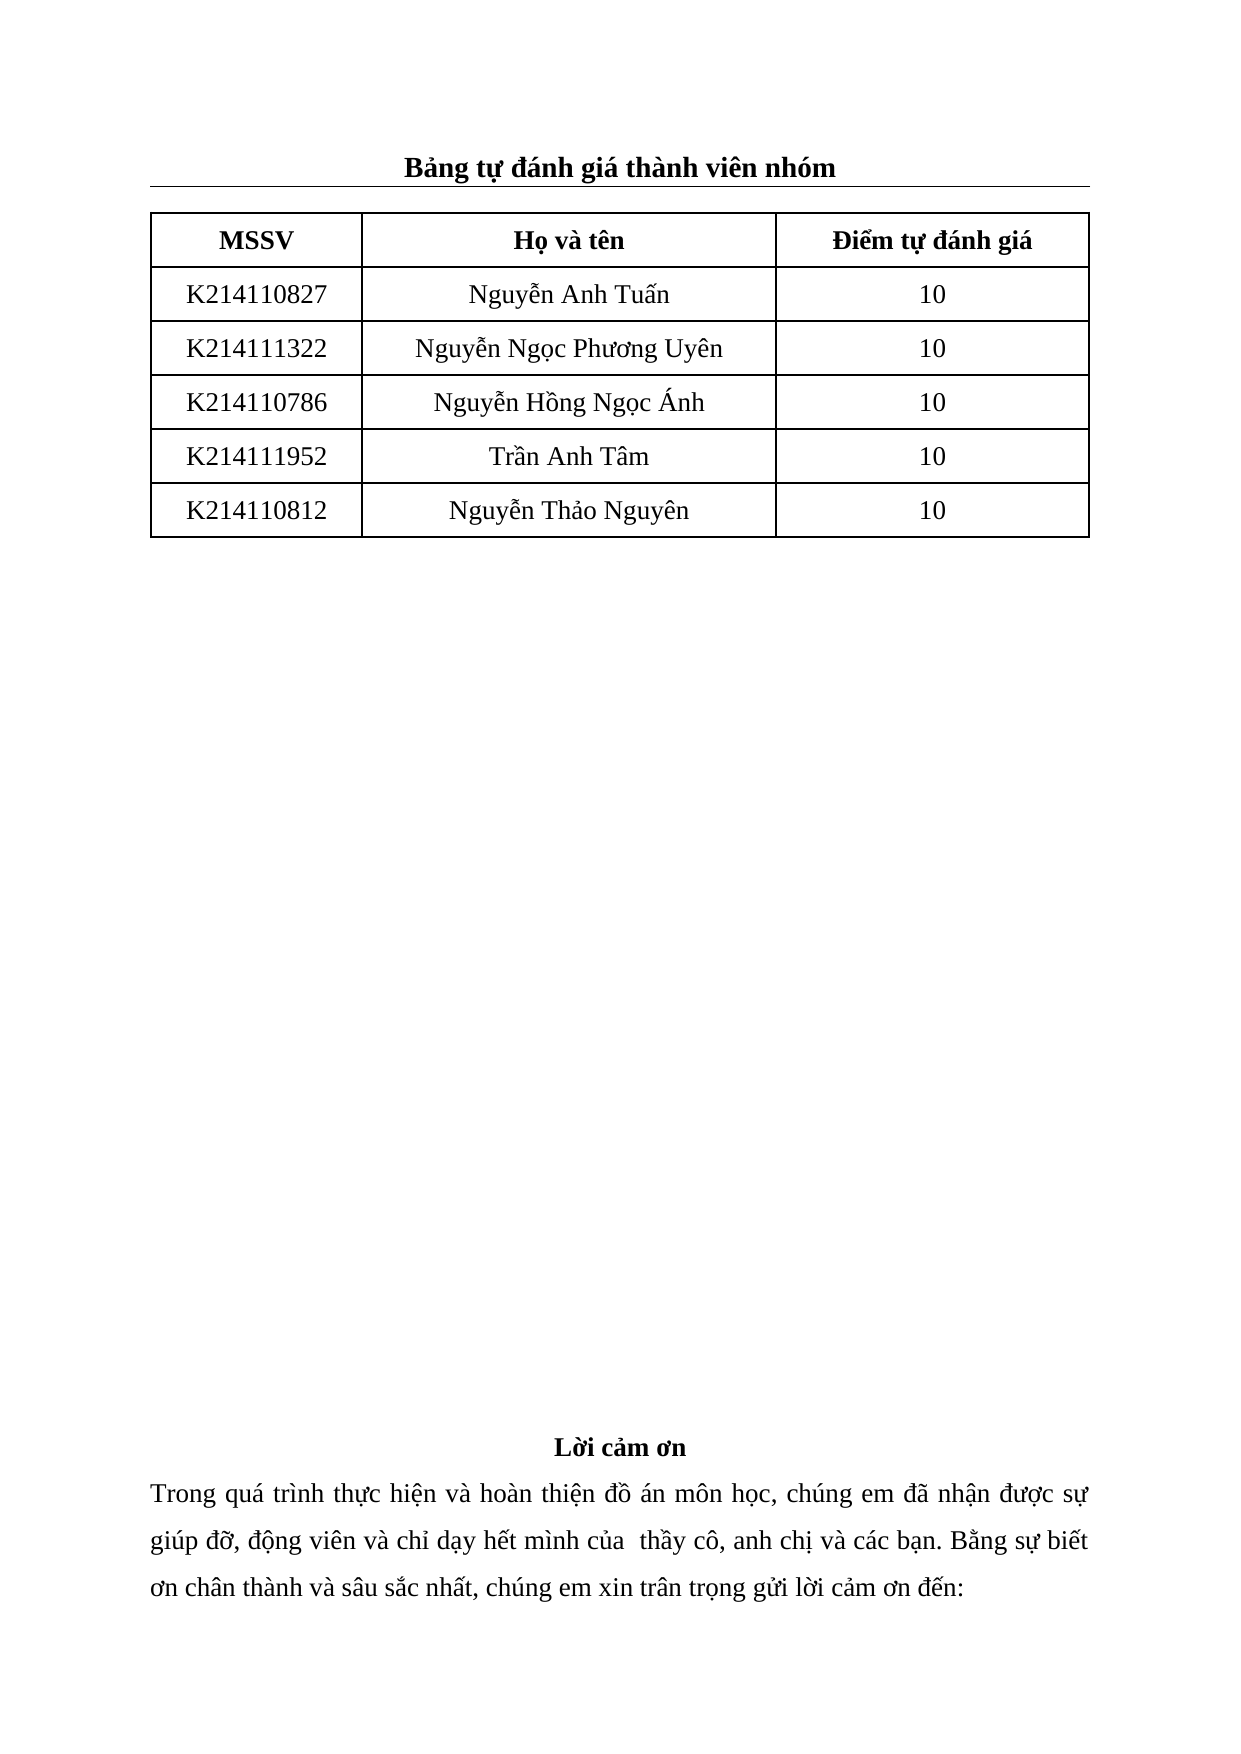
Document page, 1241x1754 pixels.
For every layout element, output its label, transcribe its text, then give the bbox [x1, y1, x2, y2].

table_cell K214110786 [152, 376, 361, 428]
table_cell 10 [777, 376, 1088, 428]
table_cell Nguyễn Anh Tuấn [363, 268, 775, 320]
table_cell K214110827 [152, 268, 361, 320]
table_cell Nguyễn Ngọc Phương Uyên [363, 322, 775, 374]
table_header Họ và tên [363, 214, 775, 266]
table_cell Trần Anh Tâm [363, 430, 775, 482]
table_cell 10 [777, 430, 1088, 482]
table_cell Nguyễn Thảo Nguyên [363, 484, 775, 536]
text Trong quá trình thực hiện và hoàn thiện đồ án môn học, chúng em đã nhận được sự giúp đỡ, động viên và chỉ dạy hết mình của thầy cô, anh chị và các bạn. Bằng sự biết ơn chân thành và sâu sắc nhất, chúng em xin trân trọng gửi lời cảm ơn đến: [150, 1477, 1090, 1602]
table_cell K214111952 [152, 430, 361, 482]
table_header MSSV [152, 214, 361, 266]
table_header Điểm tự đánh giá [777, 214, 1088, 266]
table_cell 10 [777, 484, 1088, 536]
table_cell 10 [777, 322, 1088, 374]
subtitle Bảng tự đánh giá thành viên nhóm [150, 150, 1090, 186]
table_cell Nguyễn Hồng Ngọc Ánh [363, 376, 775, 428]
table_cell 10 [777, 268, 1088, 320]
table_cell K214110812 [152, 484, 361, 536]
table_cell K214111322 [152, 322, 361, 374]
subtitle Lời cảm ơn [150, 1431, 1090, 1462]
